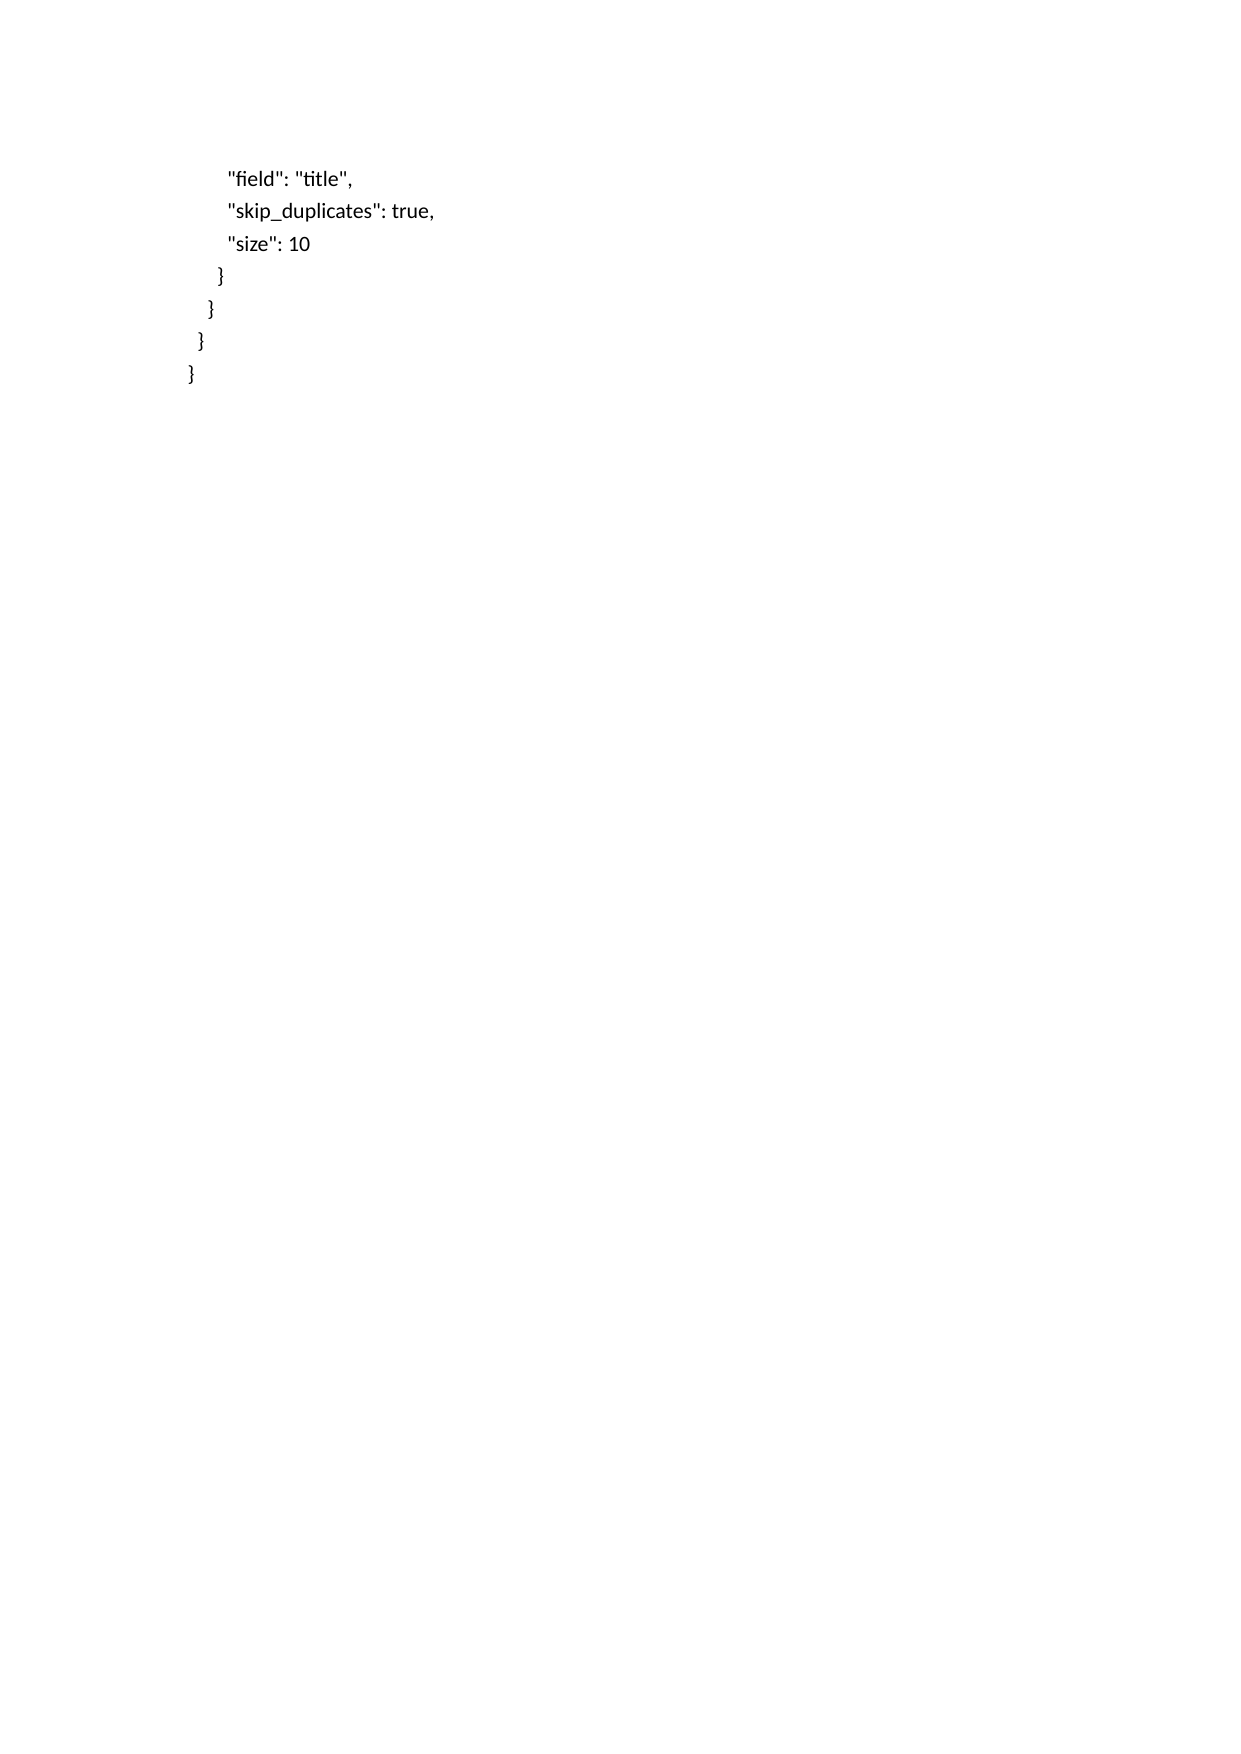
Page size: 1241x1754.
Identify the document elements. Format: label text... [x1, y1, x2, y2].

text } [187, 292, 1053, 324]
text "field": "title", [187, 162, 1053, 194]
text "size": 10 [187, 227, 1053, 259]
text } [187, 324, 1053, 357]
text } [187, 357, 1053, 389]
text } [187, 259, 1053, 292]
text "skip_duplicates": true, [187, 194, 1053, 227]
